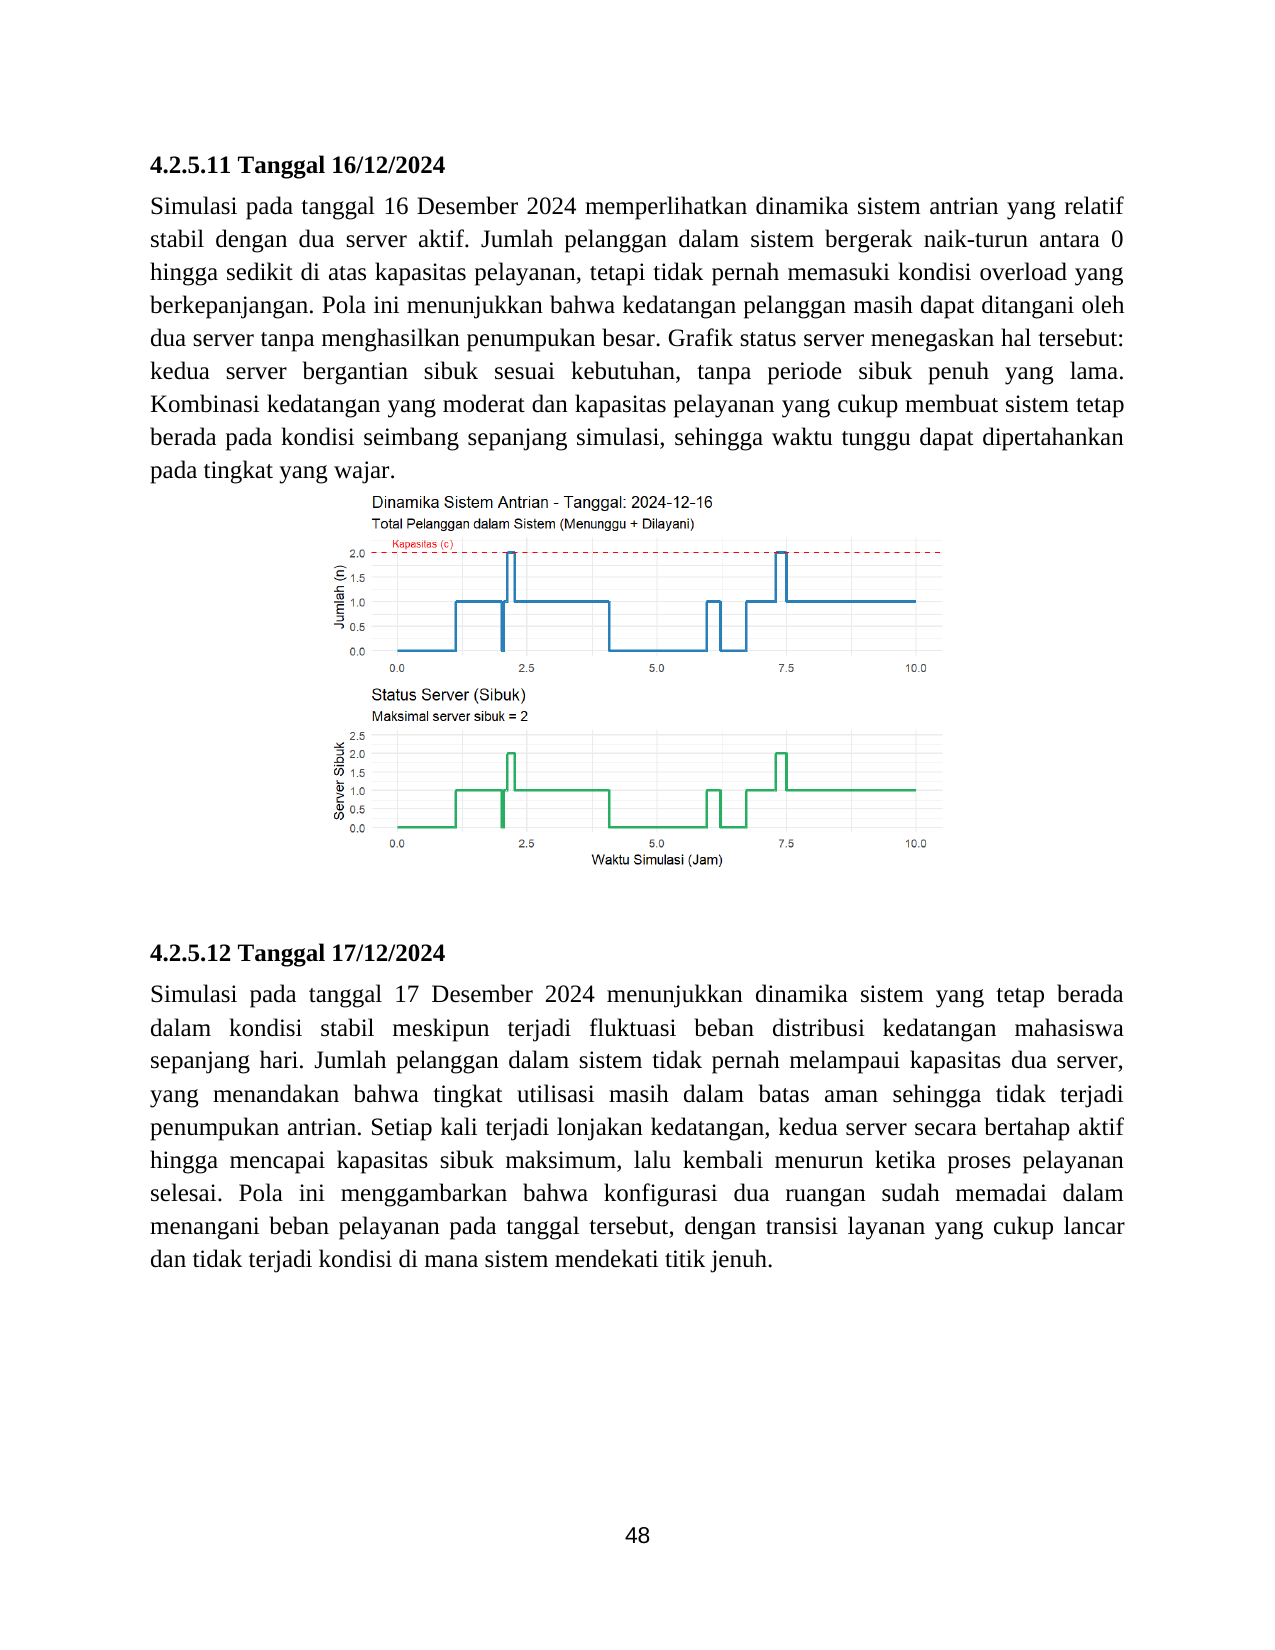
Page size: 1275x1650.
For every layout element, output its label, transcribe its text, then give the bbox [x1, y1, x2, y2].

subtitle 4.2.5.12 Tanggal 17/12/2024 [150, 938, 1125, 967]
subtitle 4.2.5.11 Tanggal 16/12/2024 [150, 150, 1125, 179]
text Simulasi pada tanggal 16 Desember 2024 memperlihatkan dinamika sistem antrian yang relatif stabil dengan dua server aktif. Jumlah pelanggan dalam sistem bergerak naik-turun antara 0 hingga sedikit di atas kapasitas pelayanan, tetapi tidak pernah memasuki kondisi overload yang berkepanjangan. Pola ini menunjukkan bahwa kedatangan pelanggan masih dapat ditangani oleh dua server tanpa menghasilkan penumpukan besar. Grafik status server menegaskan hal tersebut: kedua server bergantian sibuk sesuai kebutuhan, tanpa periode sibuk penuh yang lama. Kombinasi kedatangan yang moderat dan kapasitas pelayanan yang cukup membuat sistem tetap berada pada kondisi seimbang sepanjang simulasi, sehingga waktu tunggu dapat dipertahankan pada tingkat yang wajar. [150, 191, 1125, 484]
picture [326, 488, 949, 873]
text Simulasi pada tanggal 17 Desember 2024 menunjukkan dinamika sistem yang tetap berada dalam kondisi stabil meskipun terjadi fluktuasi beban distribusi kedatangan mahasiswa sepanjang hari. Jumlah pelanggan dalam sistem tidak pernah melampaui kapasitas dua server, yang menandakan bahwa tingkat utilisasi masih dalam batas aman sehingga tidak terjadi penumpukan antrian. Setiap kali terjadi lonjakan kedatangan, kedua server secara bertahap aktif hingga mencapai kapasitas sibuk maksimum, lalu kembali menurun ketika proses pelayanan selesai. Pola ini menggambarkan bahwa konfigurasi dua ruangan sudah memadai dalam menangani beban pelayanan pada tanggal tersebut, dengan transisi layanan yang cukup lancar dan tidak terjadi kondisi di mana sistem mendekati titik jenuh. [150, 979, 1125, 1272]
